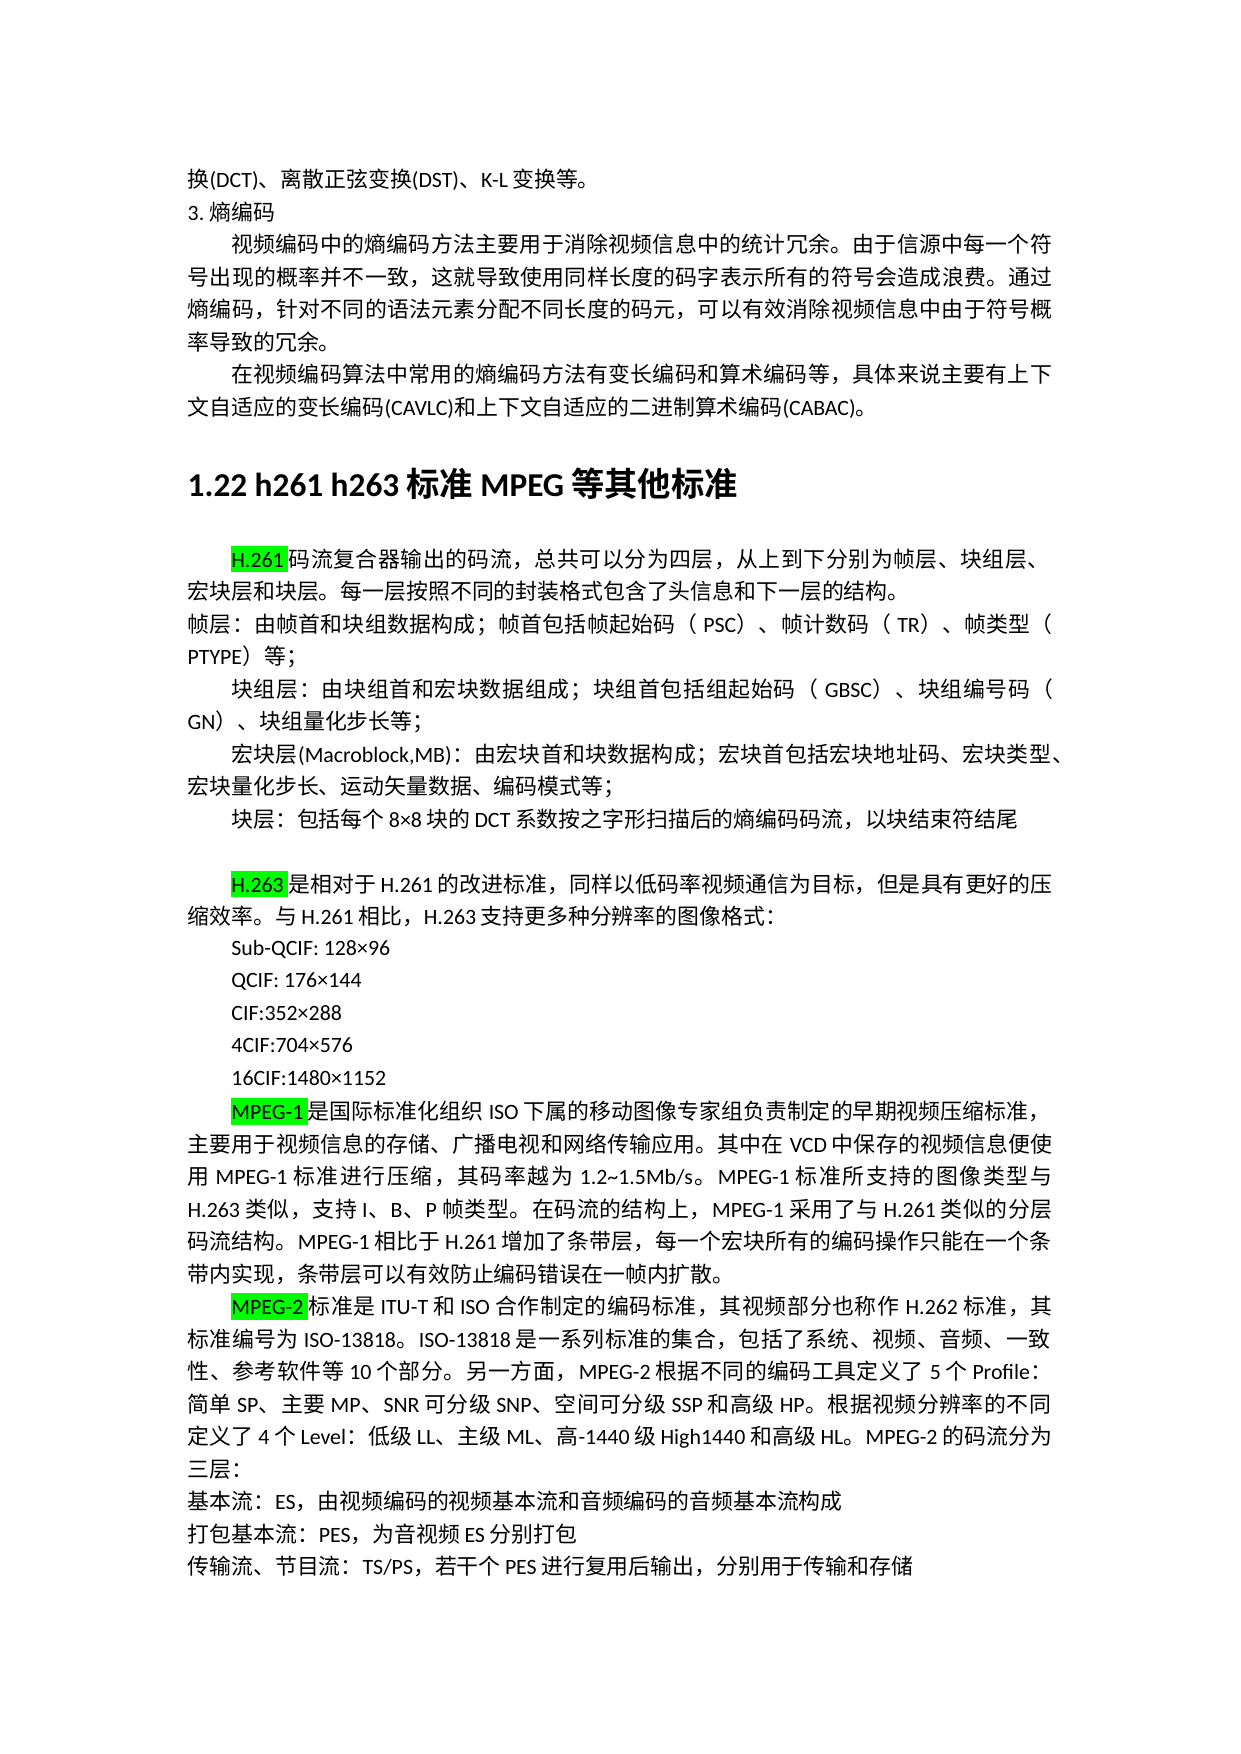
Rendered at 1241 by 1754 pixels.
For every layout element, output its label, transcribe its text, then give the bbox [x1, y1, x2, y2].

text 帧层：由帧首和块组数据构成；帧首包括帧起始码（ PSC）、帧计数码（ TR）、帧类型（ PTYPE）等； [187, 606, 1053, 671]
text 块组层：由块组首和宏块数据组成；块组首包括组起始码（ GBSC）、块组编号码（ GN）、块组量化步长等； [187, 671, 1053, 736]
text 4CIF:704×576 [187, 1029, 1053, 1061]
text 基本流：ES，由视频编码的视频基本流和音频编码的音频基本流构成 [187, 1484, 1053, 1516]
text 3. 熵编码 [187, 194, 1053, 227]
text 视频编码中的熵编码方法主要用于消除视频信息中的统计冗余。由于信源中每一个符号出现的概率并不一致，这就导致使用同样长度的码字表示所有的符号会造成浪费。通过熵编码，针对不同的语法元素分配不同长度的码元，可以有效消除视频信息中由于符号概率导致的冗余。 [187, 227, 1053, 357]
subtitle 1.22 h261 h263标准 MPEG等其他标准 [187, 449, 1053, 514]
text 打包基本流：PES，为音视频ES分别打包 [187, 1516, 1053, 1549]
text 16CIF:1480×1152 [187, 1061, 1053, 1094]
text QCIF: 176×144 [187, 964, 1053, 996]
text H.263是相对于H.261的改进标准，同样以低码率视频通信为目标，但是具有更好的压缩效率。与H.261相比，H.263支持更多种分辨率的图像格式： [187, 866, 1053, 931]
text 传输流、节目流：TS/PS，若干个PES进行复用后输出，分别用于传输和存储 [187, 1549, 1053, 1581]
text 宏块层(Macroblock,MB)：由宏块首和块数据构成；宏块首包括宏块地址码、宏块类型、宏块量化步长、运动矢量数据、编码模式等； [187, 736, 1053, 801]
text Sub-QCIF: 128×96 [187, 931, 1053, 964]
text 在视频编码算法中常用的熵编码方法有变长编码和算术编码等，具体来说主要有上下文自适应的变长编码(CAVLC)和上下文自适应的二进制算术编码(CABAC)。 [187, 357, 1053, 422]
text MPEG-1是国际标准化组织ISO下属的移动图像专家组负责制定的早期视频压缩标准，主要用于视频信息的存储、广播电视和网络传输应用。其中在VCD中保存的视频信息便使用MPEG-1标准进行压缩，其码率越为1.2~1.5Mb/s。MPEG-1标准所支持的图像类型与H.263类似，支持I、B、P帧类型。在码流的结构上，MPEG-1采用了与H.261类似的分层码流结构。MPEG-1相比于H.261增加了条带层，每一个宏块所有的编码操作只能在一个条带内实现，条带层可以有效防止编码错误在一帧内扩散。 [187, 1094, 1053, 1289]
text H.261码流复合器输出的码流，总共可以分为四层，从上到下分别为帧层、块组层、宏块层和块层。每一层按照不同的封装格式包含了头信息和下一层的结构。 [187, 541, 1053, 606]
text CIF:352×288 [187, 996, 1053, 1029]
text MPEG-2标准是ITU-T和ISO合作制定的编码标准，其视频部分也称作H.262标准，其标准编号为ISO-13818。ISO-13818是一系列标准的集合，包括了系统、视频、音频、一致性、参考软件等10个部分。另一方面，MPEG-2根据不同的编码工具定义了5个Profile：简单SP、主要MP、SNR可分级SNP、空间可分级SSP和高级HP。根据视频分辨率的不同定义了4个Level：低级LL、主级ML、高-1440级High1440和高级HL。MPEG-2的码流分为三层： [187, 1289, 1053, 1484]
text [187, 162, 1053, 194]
text 块层：包括每个8×8块的DCT系数按之字形扫描后的熵编码码流，以块结束符结尾 [187, 801, 1053, 834]
